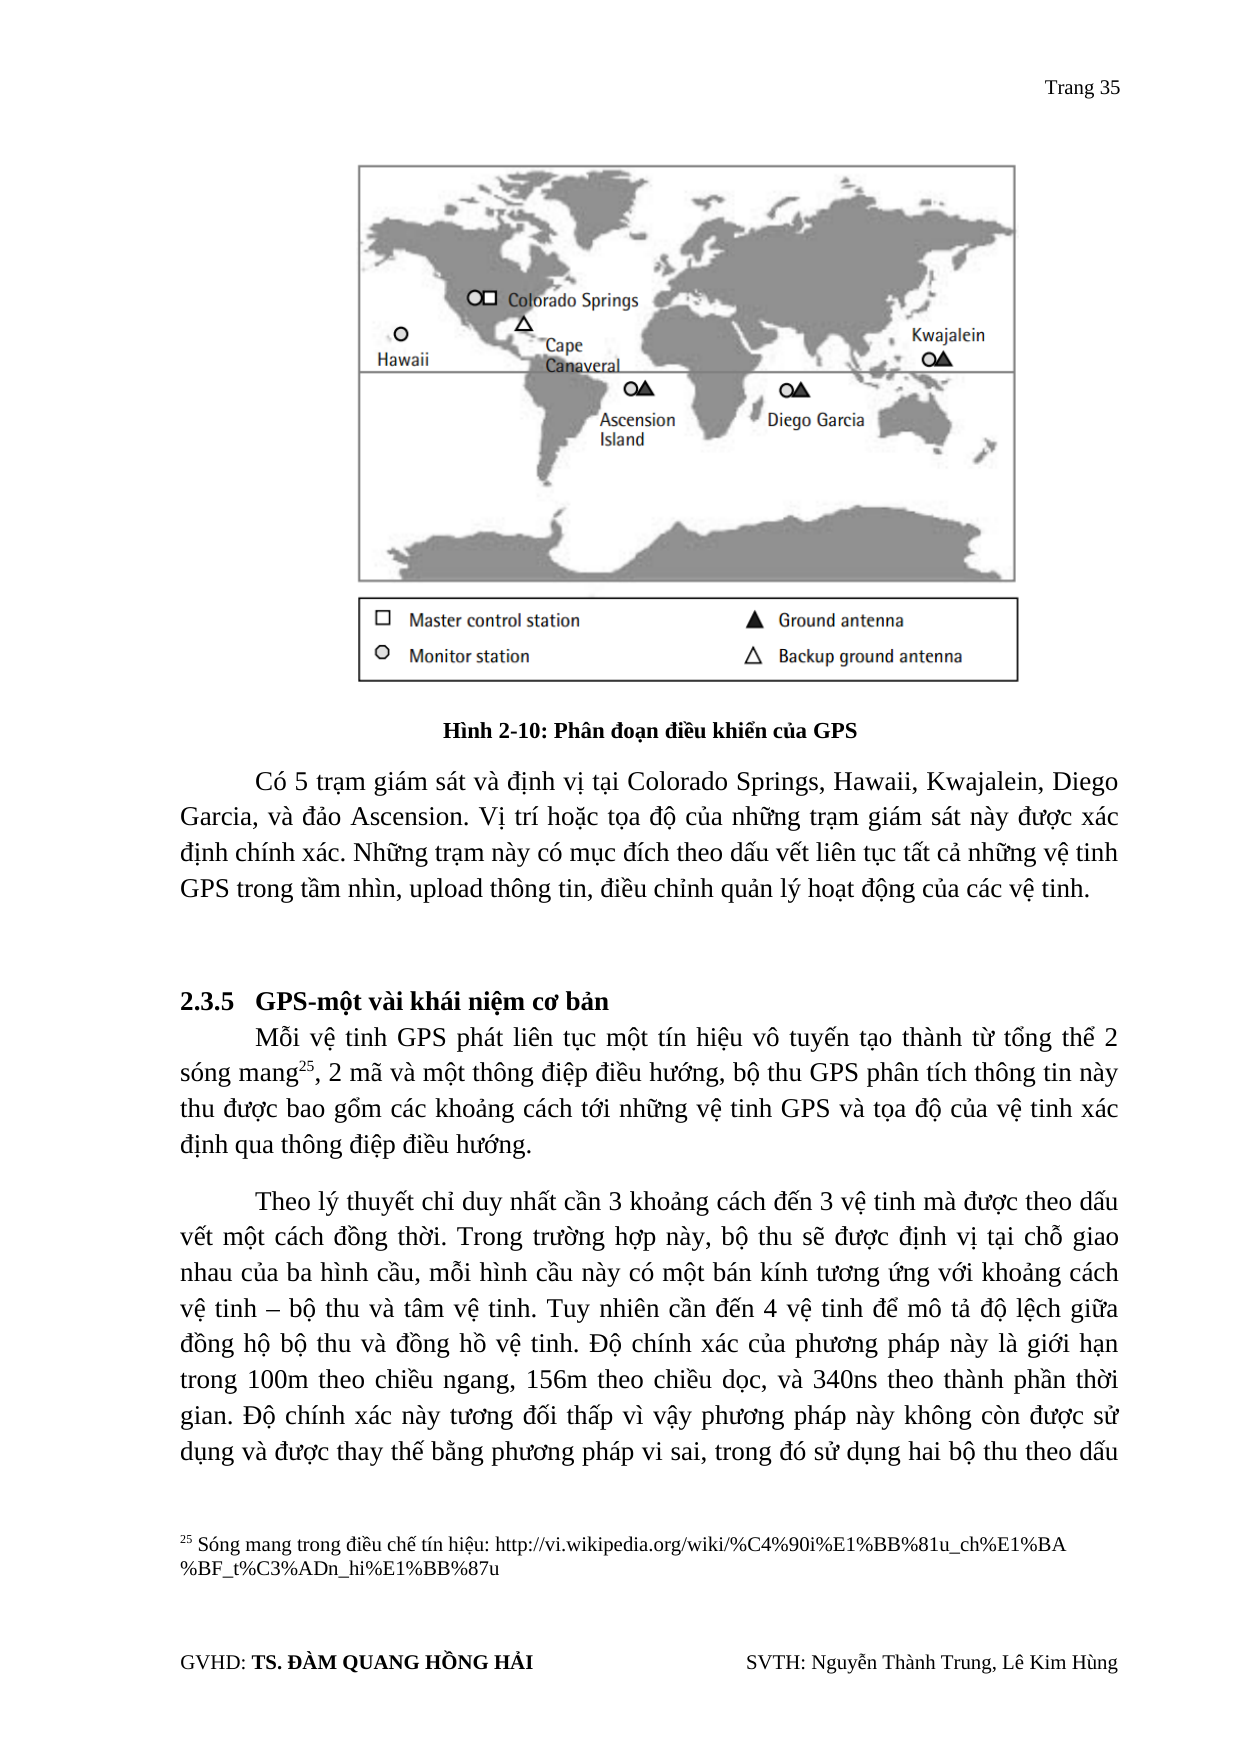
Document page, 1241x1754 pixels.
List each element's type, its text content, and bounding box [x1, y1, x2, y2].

picture [343, 150, 1033, 693]
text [180, 1184, 1120, 1466]
text Mỗi vệ tinh GPS phát liên tục một tín hiệu vô tuyến tạo thành từ tổng thể 2 sóng mang, 2 mã và một thông điệp điều hướng, bộ thu GPS phân tích thông tin này thu được bao gổm các khoảng cách tới những vệ tinh GPS và tọa độ của vệ tinh xác định qua thông điệp điều hướng. [180, 1021, 1120, 1159]
text Có 5 trạm giám sát và định vị tại Colorado Springs, Hawaii, Kwajalein, Diego Garcia, và đảo Ascension. Vị trí hoặc tọa độ của những trạm giám sát này được xác định chính xác. Những trạm này có mục đích theo dấu vết liên tục tất cả những vệ tinh GPS trong tầm nhìn, upload thông tin, điều chỉnh quản lý hoạt động của các vệ tinh. [180, 765, 1120, 903]
subtitle GPS-một vài khái niệm cơ bản [180, 985, 1120, 1016]
